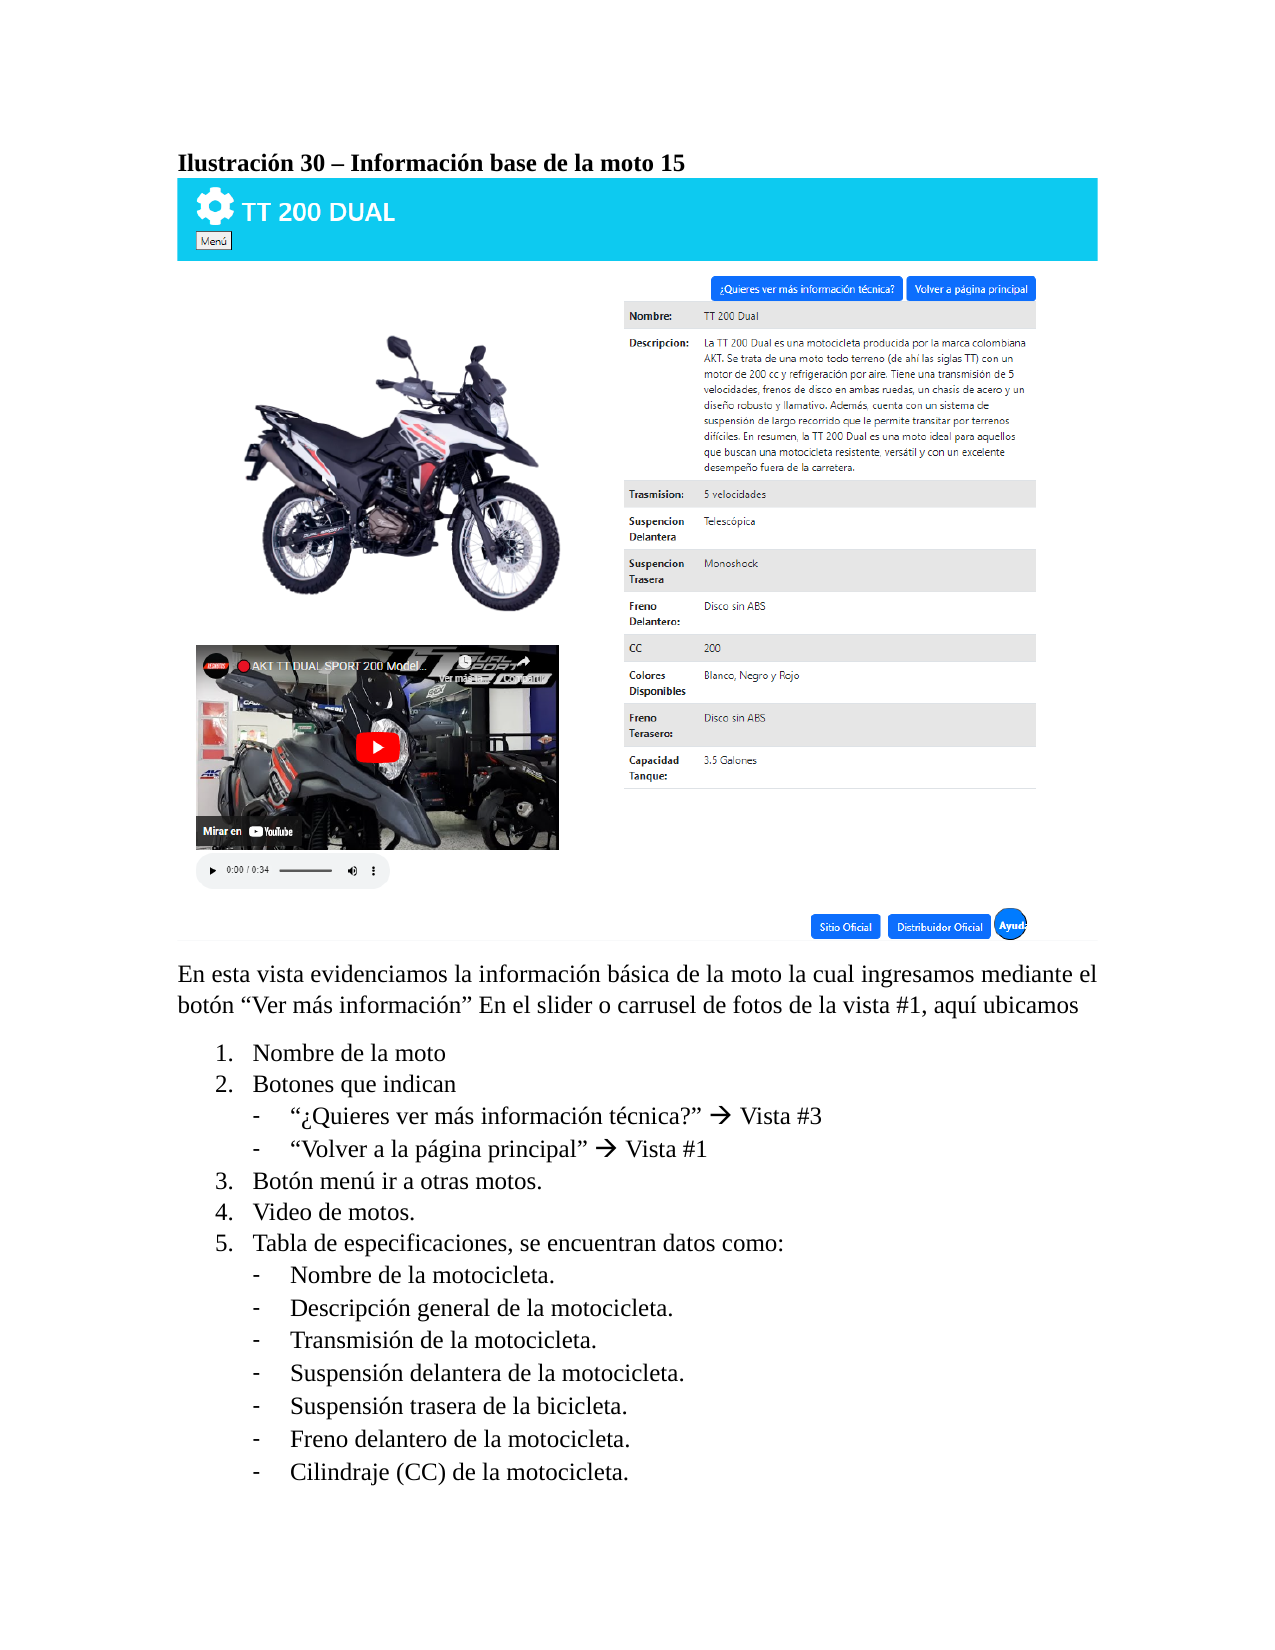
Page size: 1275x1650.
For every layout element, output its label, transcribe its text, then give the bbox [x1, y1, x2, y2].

list Suspensión trasera de la bicicleta. [252, 1391, 1098, 1421]
subtitle Ilustración 30 – Información base de la moto 15 [177, 148, 1098, 176]
text En esta vista evidenciamos la información básica de la moto la cual ingresamos mediante el botón “Ver más información” En el slider o carrusel de fotos de la vista #1, aquí ubicamos [177, 959, 1098, 1019]
list “Volver a la página principal” Vista #1 [252, 1133, 1098, 1163]
list Tabla de especificaciones, se encuentran datos como: [215, 1228, 1098, 1257]
list Freno delantero de la motocicleta. [252, 1423, 1098, 1454]
list Suspensión delantera de la motocicleta. [252, 1358, 1098, 1388]
list Transmisión de la motocicleta. [252, 1325, 1098, 1355]
list Nombre de la motocicleta. [252, 1259, 1098, 1289]
list Botones que indican [215, 1069, 1098, 1098]
list “¿Quieres ver más información técnica?” Vista #3 [252, 1100, 1098, 1130]
list Video de motos. [215, 1197, 1098, 1226]
list Cilindraje (CC) de la motocicleta. [252, 1456, 1098, 1487]
picture [177, 178, 1098, 941]
list Descripción general de la motocicleta. [252, 1292, 1098, 1322]
list Botón menú ir a otras motos. [215, 1166, 1098, 1194]
list Nombre de la moto [215, 1038, 1098, 1067]
